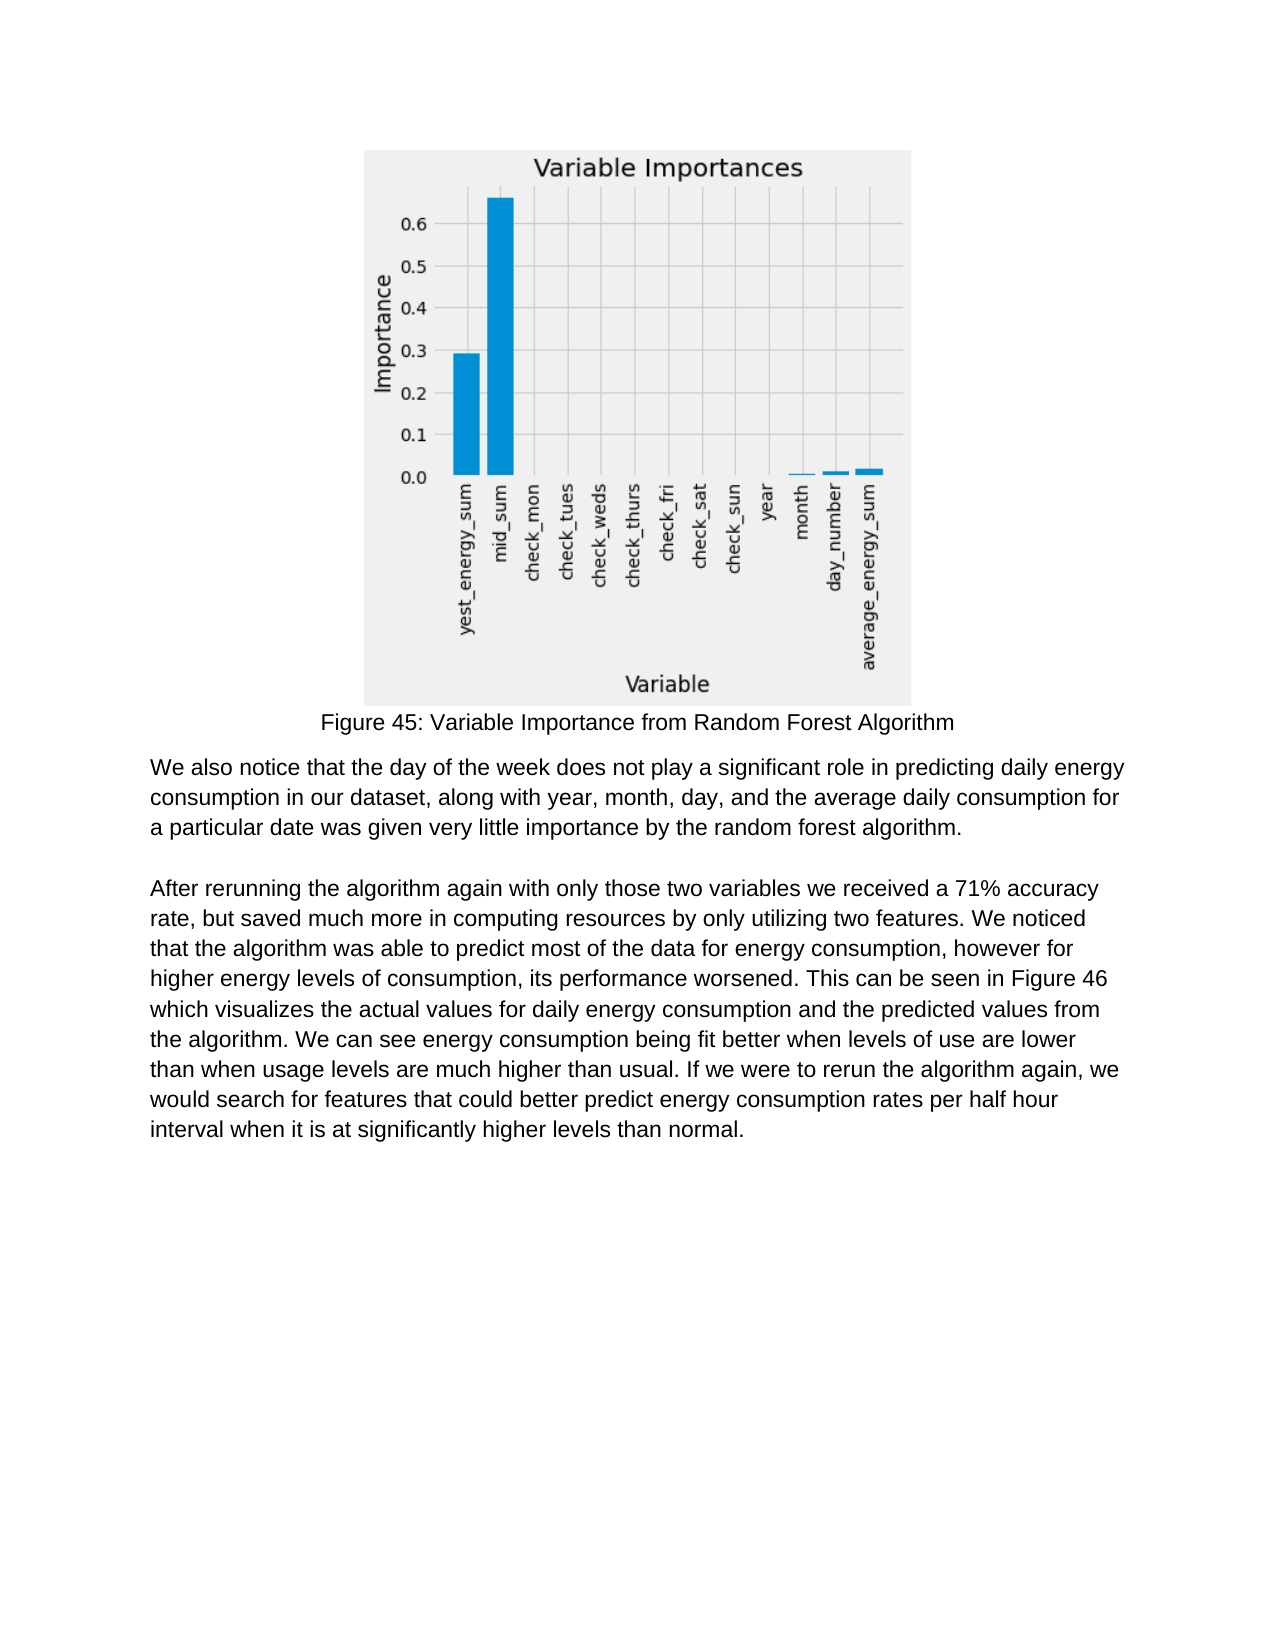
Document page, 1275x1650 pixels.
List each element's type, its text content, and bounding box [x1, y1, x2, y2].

picture [363, 150, 912, 706]
text After rerunning the algorithm again with only those two variables we received a 71% accuracy rate, but saved much more in computing resources by only utilizing two features. We noticed that the algorithm was able to predict most of the data for energy consumption, however for higher energy levels of consumption, its performance worsened. This can be seen in Figure 46 which visualizes the actual values for daily energy consumption and the predicted values from the algorithm. We can see energy consumption being fit better when levels of use are lower than when usage levels are much higher than usual. If we were to rerun the algorithm again, we would search for features that could better predict energy consumption rates per half hour interval when it is at significantly higher levels than normal. [150, 875, 1125, 1143]
text We also notice that the day of the week does not play a significant role in predicting daily energy consumption in our dataset, along with year, month, day, and the average daily consumption for a particular date was given very little importance by the random forest algorithm. [150, 754, 1125, 841]
text Figure 45: Variable Importance from Random Forest Algorithm [150, 709, 1125, 736]
